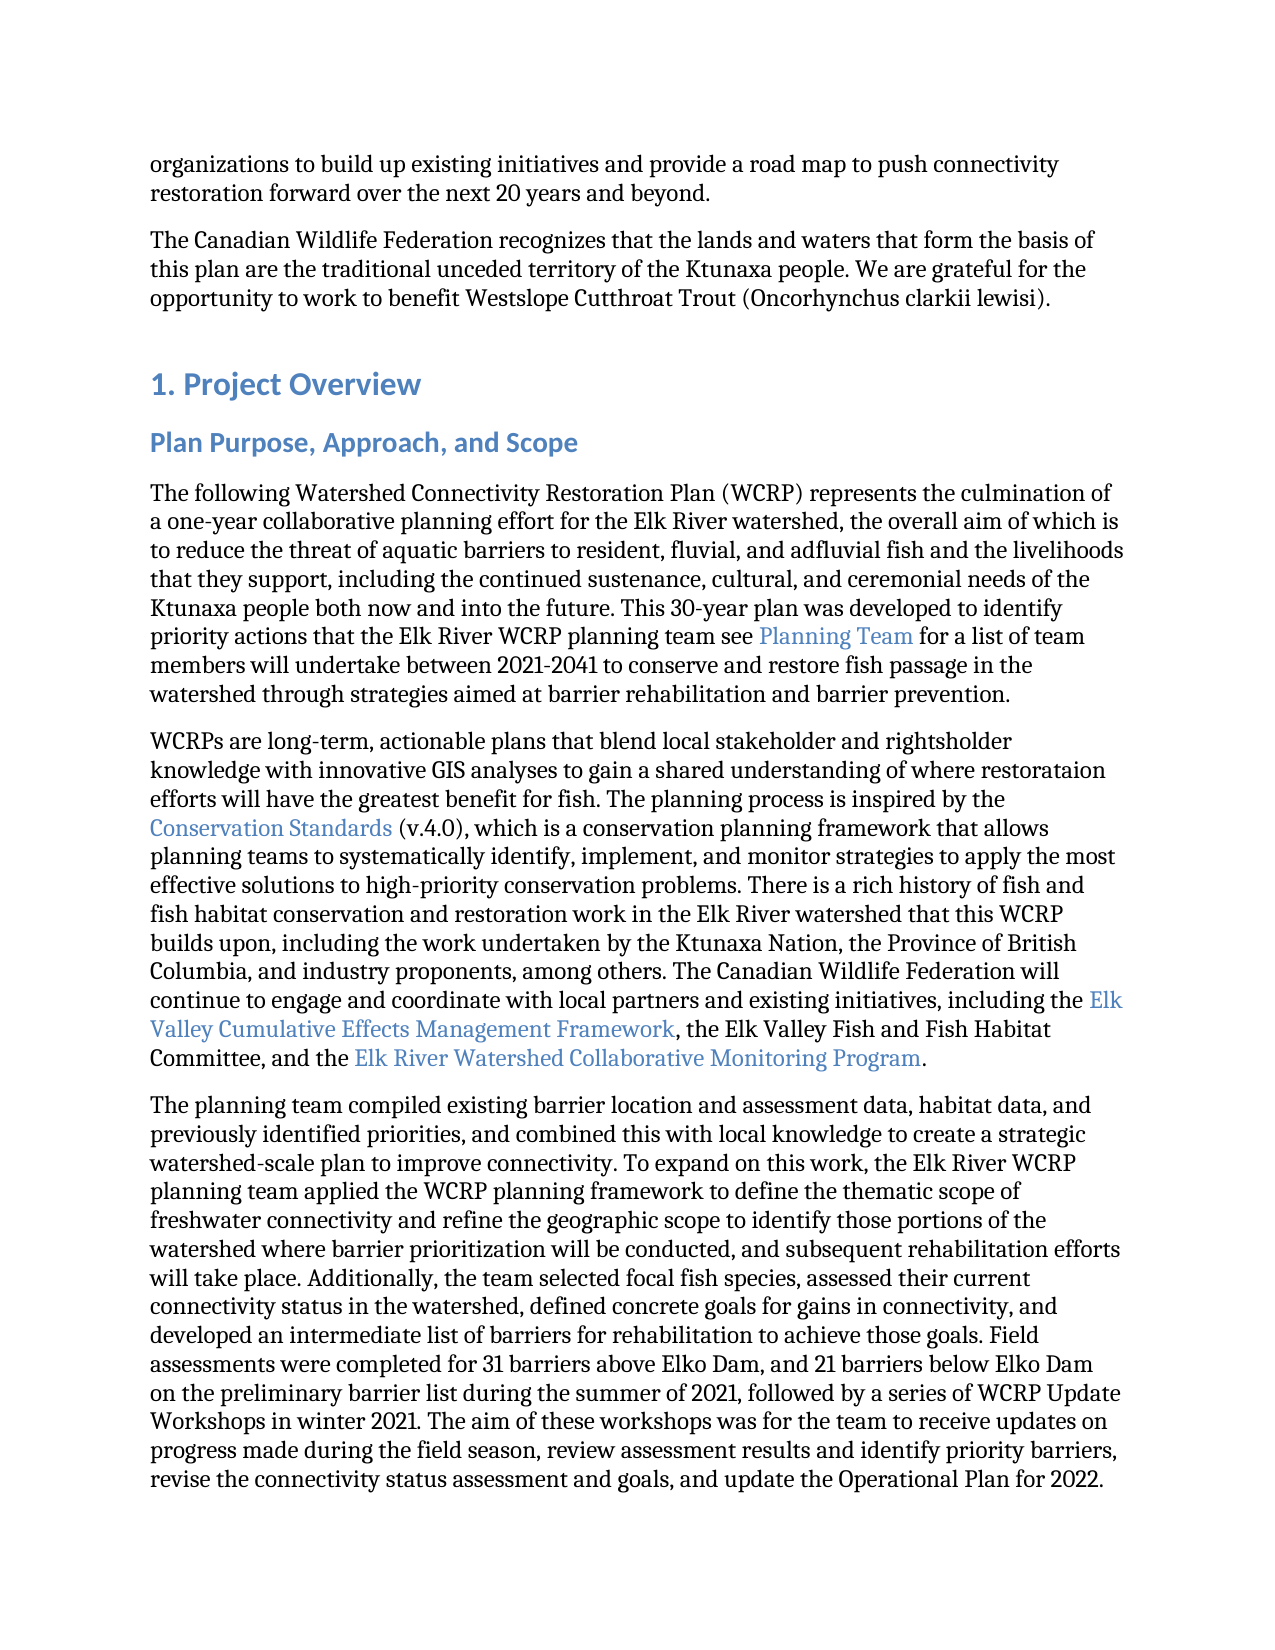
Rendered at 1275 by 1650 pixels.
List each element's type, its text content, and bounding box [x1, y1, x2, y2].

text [150, 150, 1125, 207]
text The following Watershed Connectivity Restoration Plan (WCRP) represents the culmination of a one-year collaborative planning effort for the Elk River watershed, the overall aim of which is to reduce the threat of aquatic barriers to resident, fluvial, and adfluvial fish and the livelihoods that they support, including the continued sustenance, cultural, and ceremonial needs of the Ktunaxa people both now and into the future. This 30-year plan was developed to identify priority actions that the Elk River WCRP planning team see Planning Team for a list of team members will undertake between 2021-2041 to conserve and restore fish passage in the watershed through strategies aimed at barrier rehabilitation and barrier prevention. [150, 478, 1125, 708]
subtitle Plan Purpose, Approach, and Scope [150, 424, 1125, 460]
subtitle 1. Project Overview [150, 362, 1125, 403]
text WCRPs are long-term, actionable plans that blend local stakeholder and rightsholder knowledge with innovative GIS analyses to gain a shared understanding of where restorataion efforts will have the greatest benefit for fish. The planning process is inspired by the Conservation Standards (v.4.0), which is a conservation planning framework that allows planning teams to systematically identify, implement, and monitor strategies to apply the most effective solutions to high-priority conservation problems. There is a rich history of fish and fish habitat conservation and restoration work in the Elk River watershed that this WCRP builds upon, including the work undertaken by the Ktunaxa Nation, the Province of British Columbia, and industry proponents, among others. The Canadian Wildlife Federation will continue to engage and coordinate with local partners and existing initiatives, including the Elk Valley Cumulative Effects Management Framework, the Elk Valley Fish and Fish Habitat Committee, and the Elk River Watershed Collaborative Monitoring Program. [150, 727, 1125, 1072]
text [150, 1091, 1125, 1493]
text The Canadian Wildlife Federation recognizes that the lands and waters that form the basis of this plan are the traditional unceded territory of the Ktunaxa people. We are grateful for the opportunity to work to benefit Westslope Cutthroat Trout (Oncorhynchus clarkii lewisi). [150, 226, 1125, 312]
